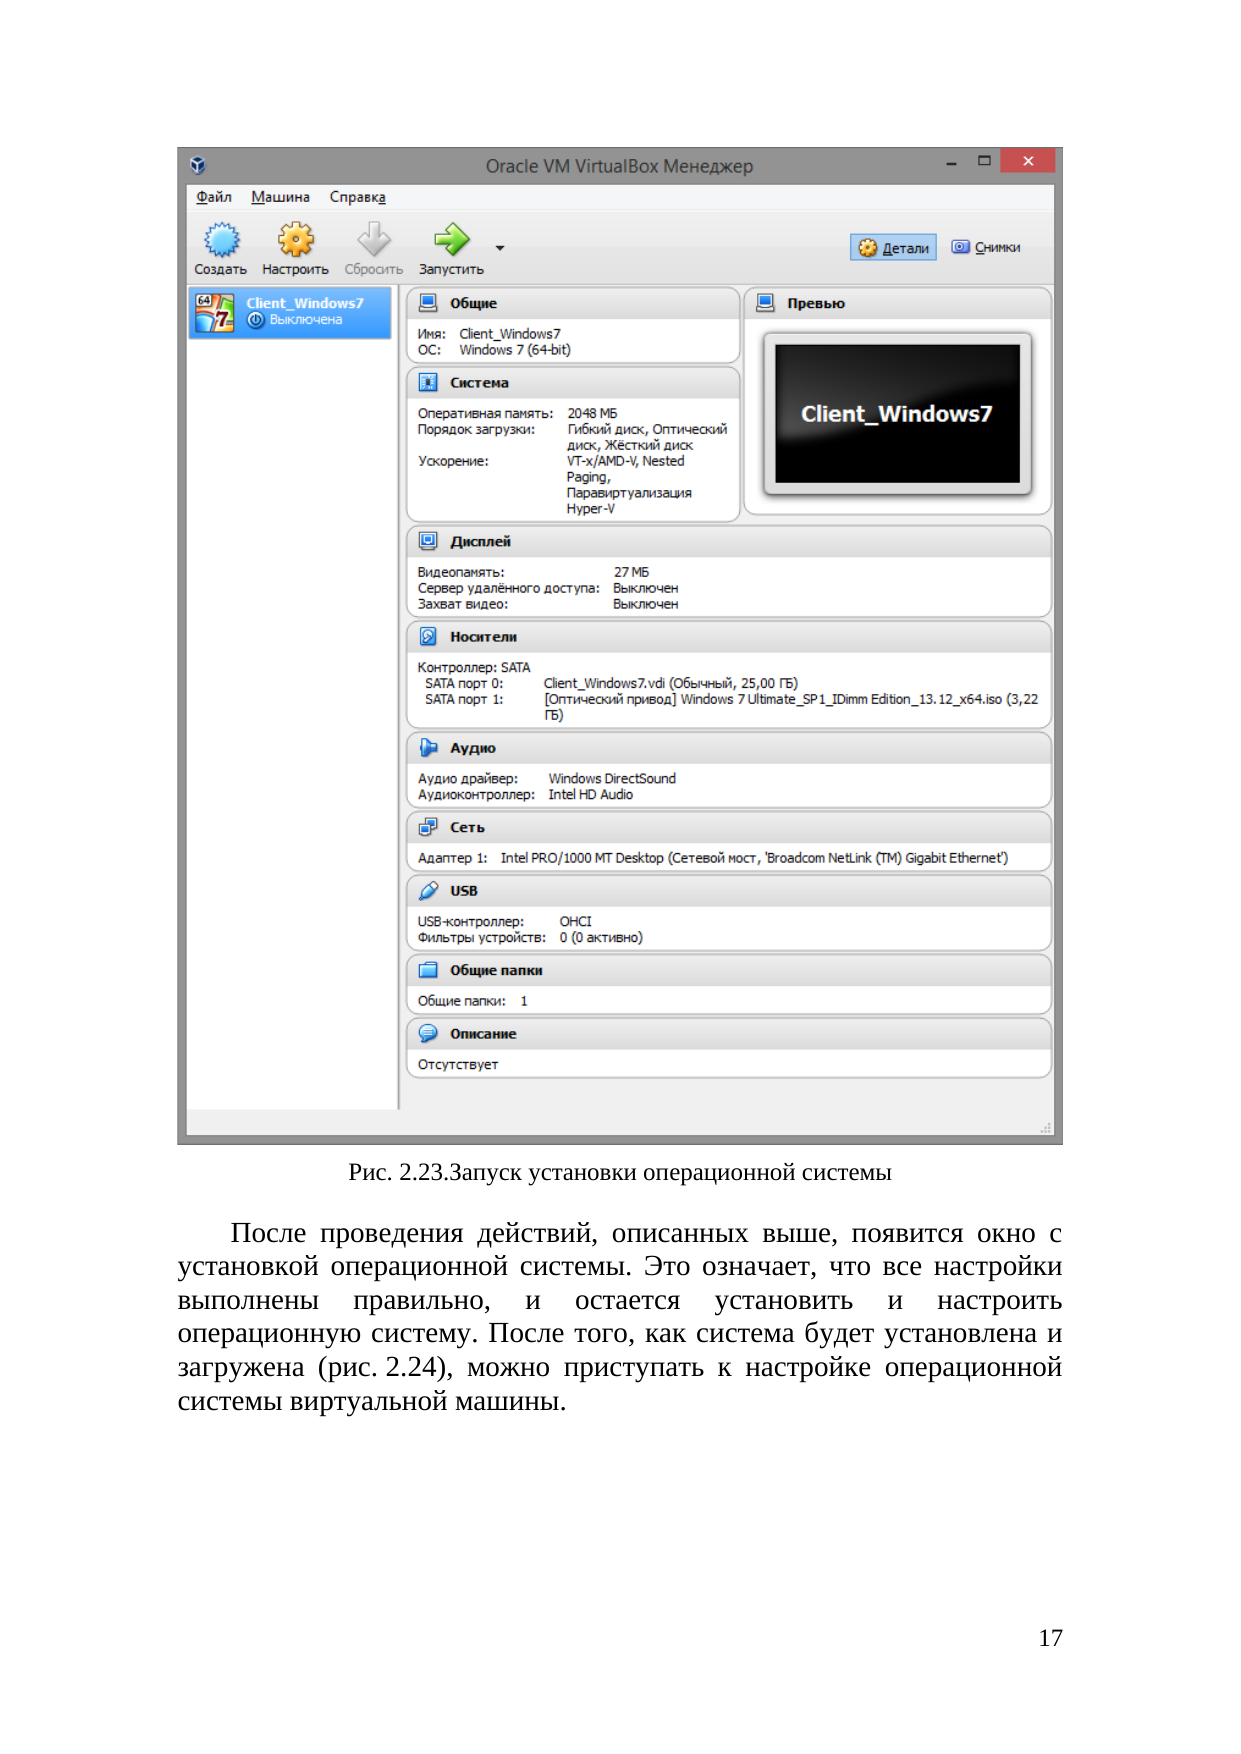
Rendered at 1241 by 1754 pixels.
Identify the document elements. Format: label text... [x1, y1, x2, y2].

text Рис. 2.23.Запуск установки операционной системы [177, 1157, 1063, 1186]
text После проведения действий, описанных выше, появится окно с установкой операционной системы. Это означает, что все настройки выполнены правильно, и остается установить и настроить операционную систему. После того, как система будет установлена и загружена (рис. 2.24), можно приступать к настройке операционной системы виртуальной машины. [177, 1215, 1063, 1416]
picture [177, 147, 1063, 1145]
